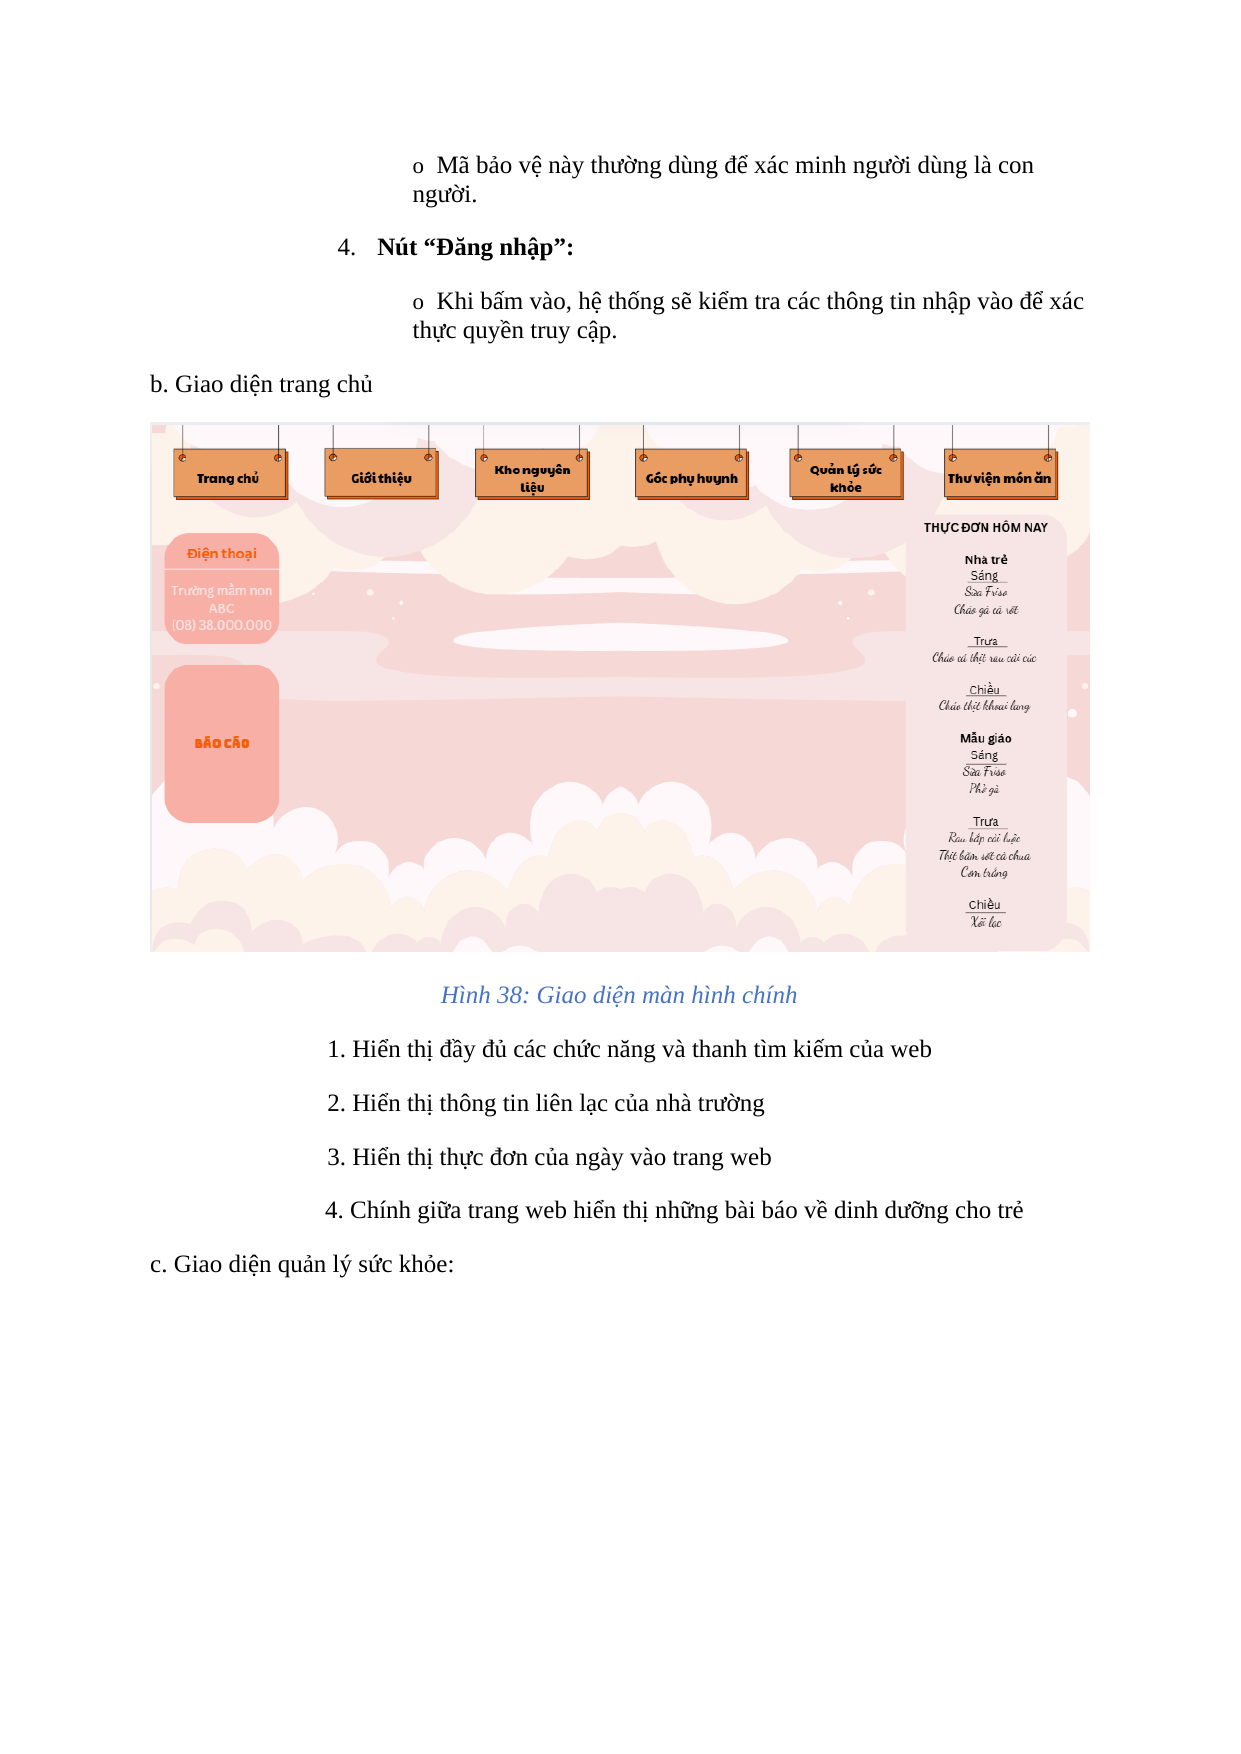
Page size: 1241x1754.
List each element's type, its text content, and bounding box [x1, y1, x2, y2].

text Hình 38: Giao diện màn hình chính [150, 981, 1090, 1009]
text b. Giao diện trang chủ [150, 369, 1090, 397]
text 1. Hiển thị đầy đủ các chức năng và thanh tìm kiếm của web [327, 1034, 1090, 1063]
picture [150, 422, 1091, 952]
text 4. Nút “Đăng nhập”: [337, 232, 1090, 261]
text c. Giao diện quản lý sức khỏe: [150, 1249, 1090, 1278]
text 4. Chính giữa trang web hiển thị những bài báo về dinh dưỡng cho trẻ [150, 1196, 1090, 1224]
text 3. Hiển thị thực đơn của ngày vào trang web [327, 1142, 1090, 1171]
text o Mã bảo vệ này thường dùng để xác minh người dùng là con người. [412, 150, 1090, 207]
text o Khi bấm vào, hệ thống sẽ kiểm tra các thông tin nhập vào để xác thực quyền truy cập. [412, 286, 1090, 344]
text 2. Hiển thị thông tin liên lạc của nhà trường [327, 1088, 1090, 1117]
